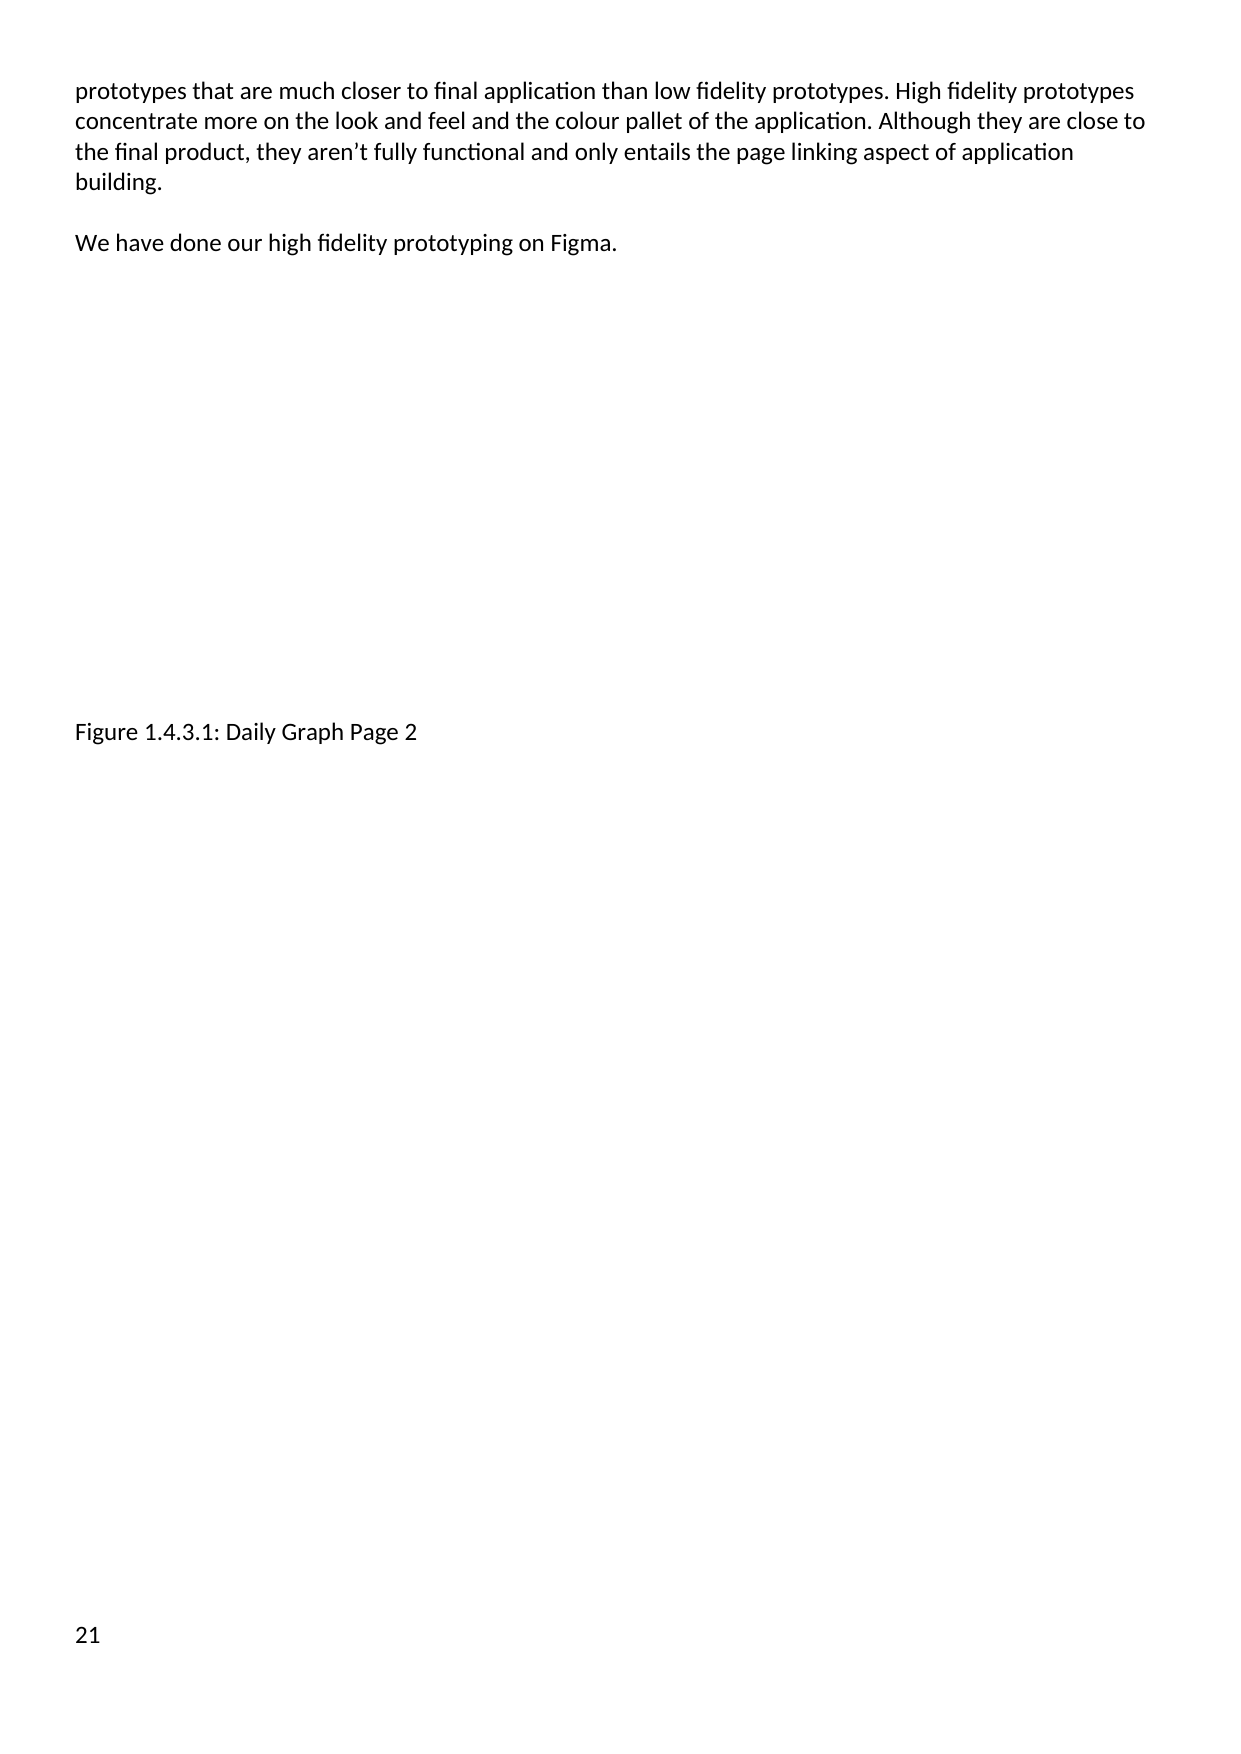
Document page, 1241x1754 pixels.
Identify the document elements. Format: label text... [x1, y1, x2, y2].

text We have done our high fidelity prototyping on Figma. [75, 228, 1165, 258]
text Figure 1.4.3.1: Daily Graph Page 2 [75, 716, 1165, 746]
